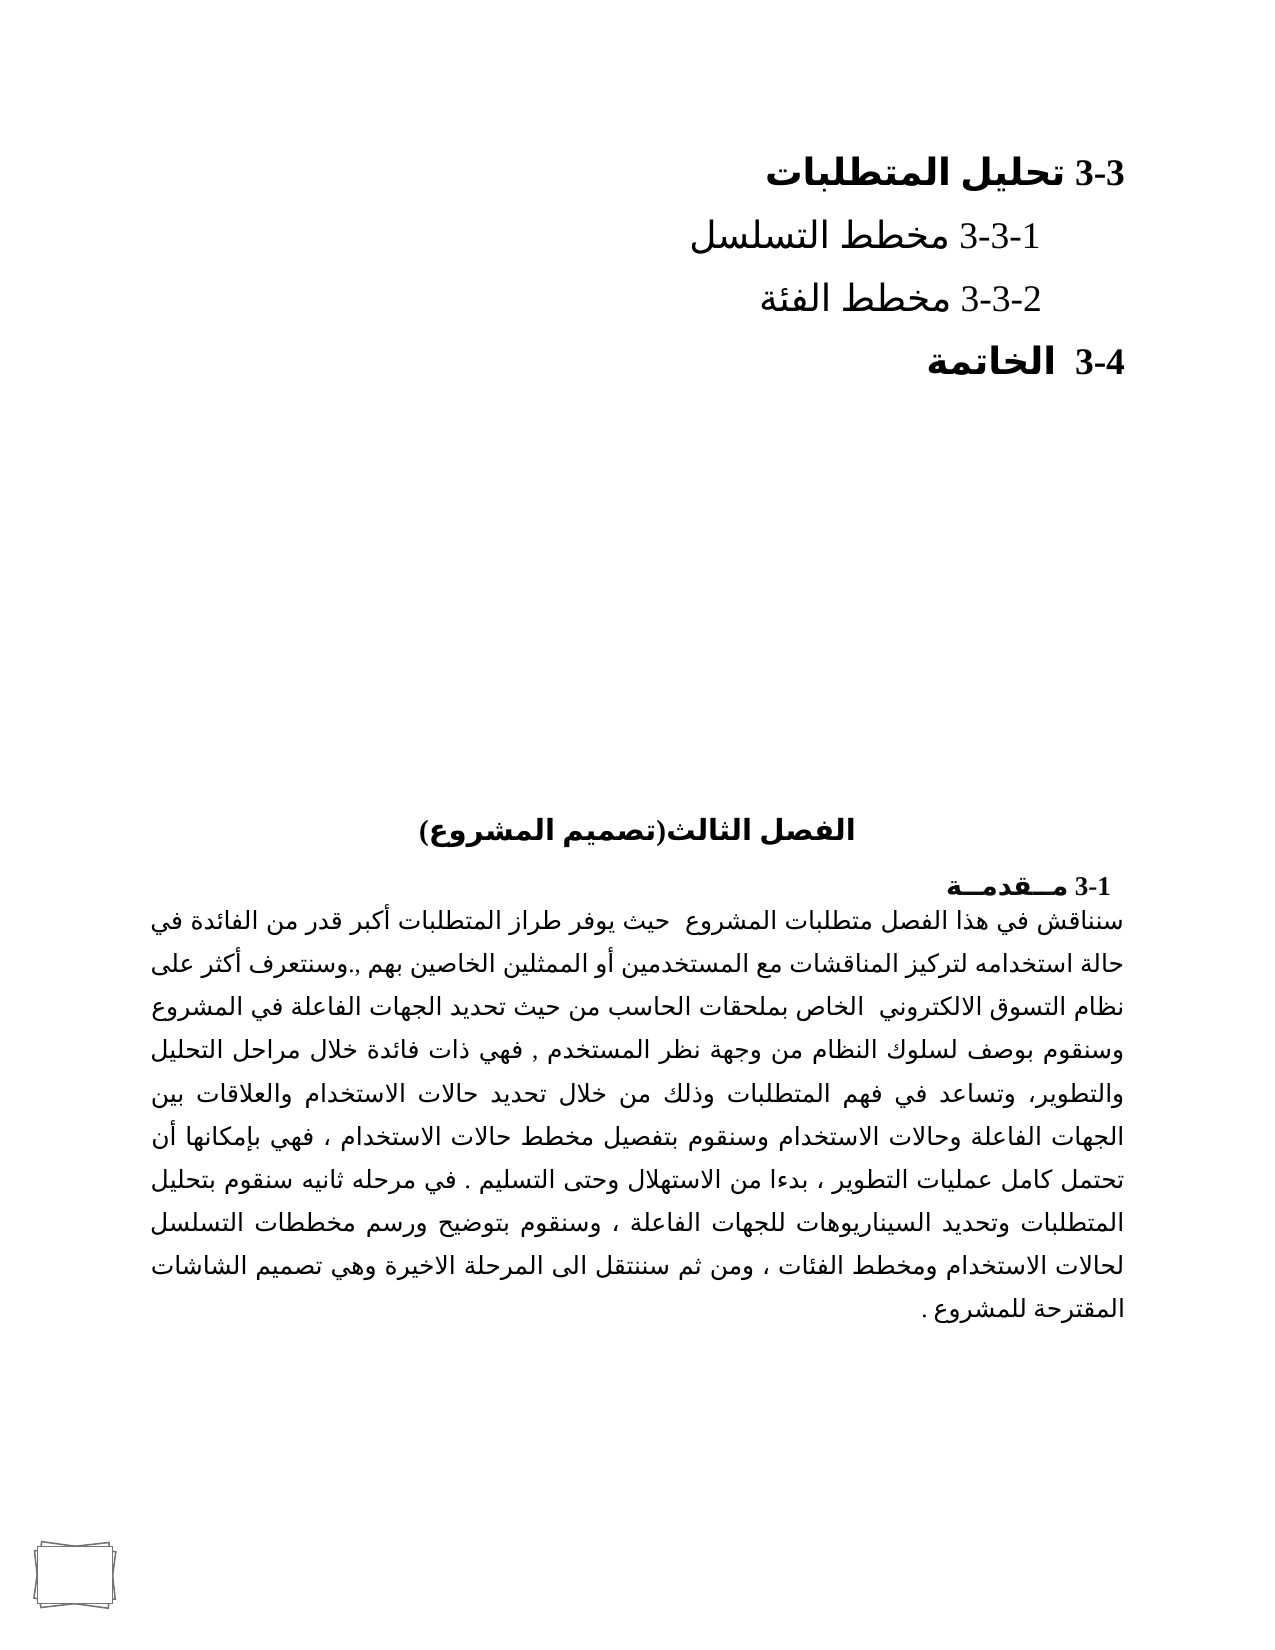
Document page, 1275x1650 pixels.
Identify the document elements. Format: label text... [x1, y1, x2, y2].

subtitle الفصل الثالث(تصميم المشروع) [150, 813, 1125, 847]
text 3-3 تحليل المتطلبات [150, 150, 1125, 193]
text 3-3-2 مخطط الفئة [150, 276, 1051, 319]
text سنناقش في هذا الفصل متطلبات المشروع حيث يوفر طراز المتطلبات أكبر قدر من الفائدة في حالة استخدامه لتركيز المناقشات مع المستخدمين أو الممثلين الخاصين بهم ,.وسنتعرف أكثر على نظام التسوق الالكتروني الخاص بملحقات الحاسب من حيث تحديد الجهات الفاعلة في المشروع وسنقوم بوصف لسلوك النظام من وجهة نظر المستخدم , فهي ذات فائدة خلال مراحل التحليل والتطوير، وتساعد في فهم المتطلبات وذلك من خلال تحديد حالات الاستخدام والعلاقات بين الجهات الفاعلة وحالات الاستخدام وسنقوم بتفصيل مخطط حالات الاستخدام ، فهي بإمكانها أن تحتمل كامل عمليات التطوير ، بدءا من الاستهلال وحتى التسليم . في مرحله ثانيه سنقوم بتحليل المتطلبات وتحديد السيناريوهات للجهات الفاعلة ، وسنقوم بتوضيح ورسم مخططات التسلسل لحالات الاستخدام ومخطط الفئات ، ومن ثم سننتقل الى المرحلة الاخيرة وهي تصميم الشاشات المقترحة للمشروع . [150, 906, 1125, 1323]
text 3-4 الخاتمة [150, 340, 1125, 383]
text 3-3-1 مخطط التسلسل [150, 213, 1125, 256]
subtitle 3-1 مــقدمــة [150, 870, 1125, 901]
